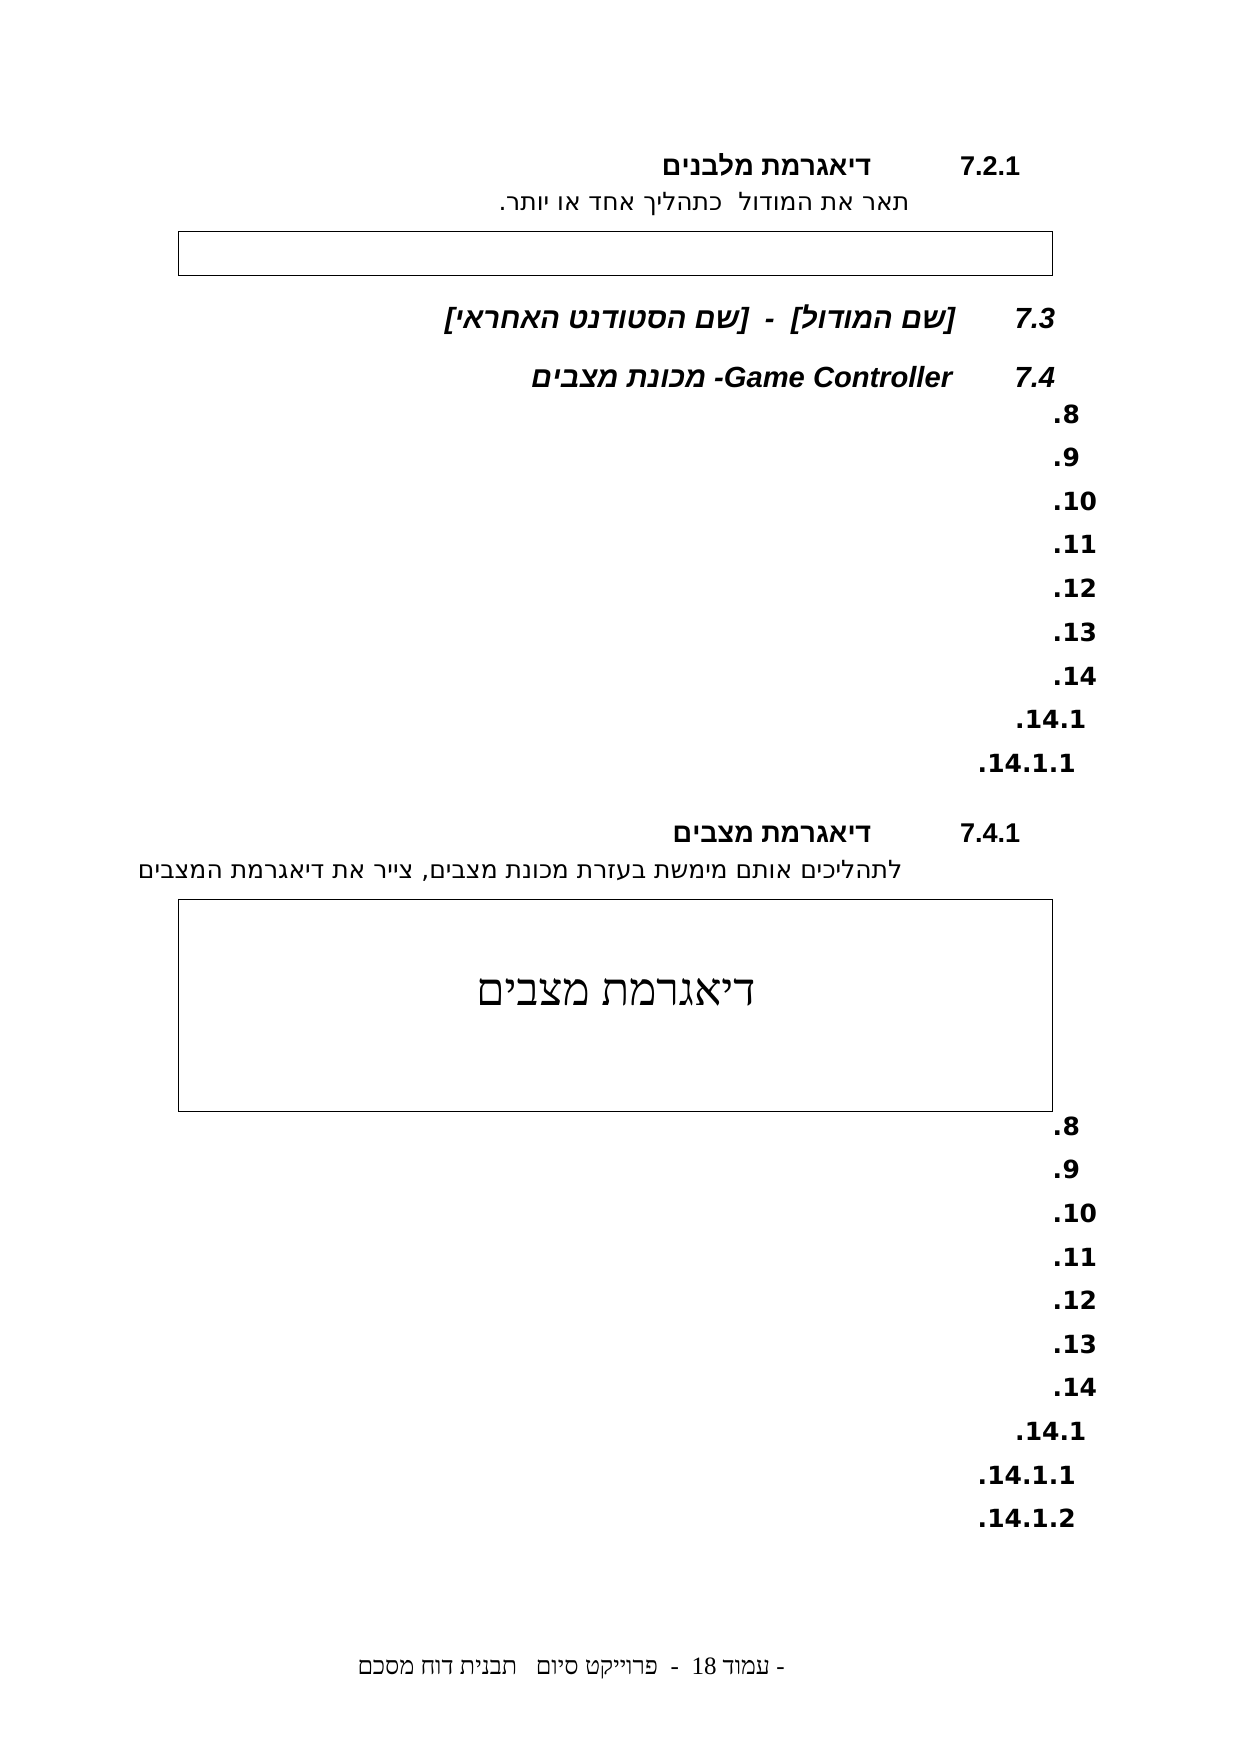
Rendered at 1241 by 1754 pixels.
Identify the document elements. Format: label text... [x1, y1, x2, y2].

table_header דיאגרמת מצבים [179, 900, 1052, 1111]
subtitle דיאגרמת מלבנים [133, 150, 960, 181]
table_header [179, 232, 1052, 275]
subtitle [שם המודול] - [שם הסטודנט האחראי] [133, 301, 1014, 335]
list לתהליכים אותם מימשת בעזרת מכונת מצבים, צייר את דיאגרמת המצבים [133, 855, 903, 884]
subtitle Game Controller- מכונת מצבים [133, 360, 1014, 393]
list תאר את המודול כתהליך אחד או יותר. [133, 187, 925, 217]
subtitle דיאגרמת מצבים [133, 817, 960, 849]
